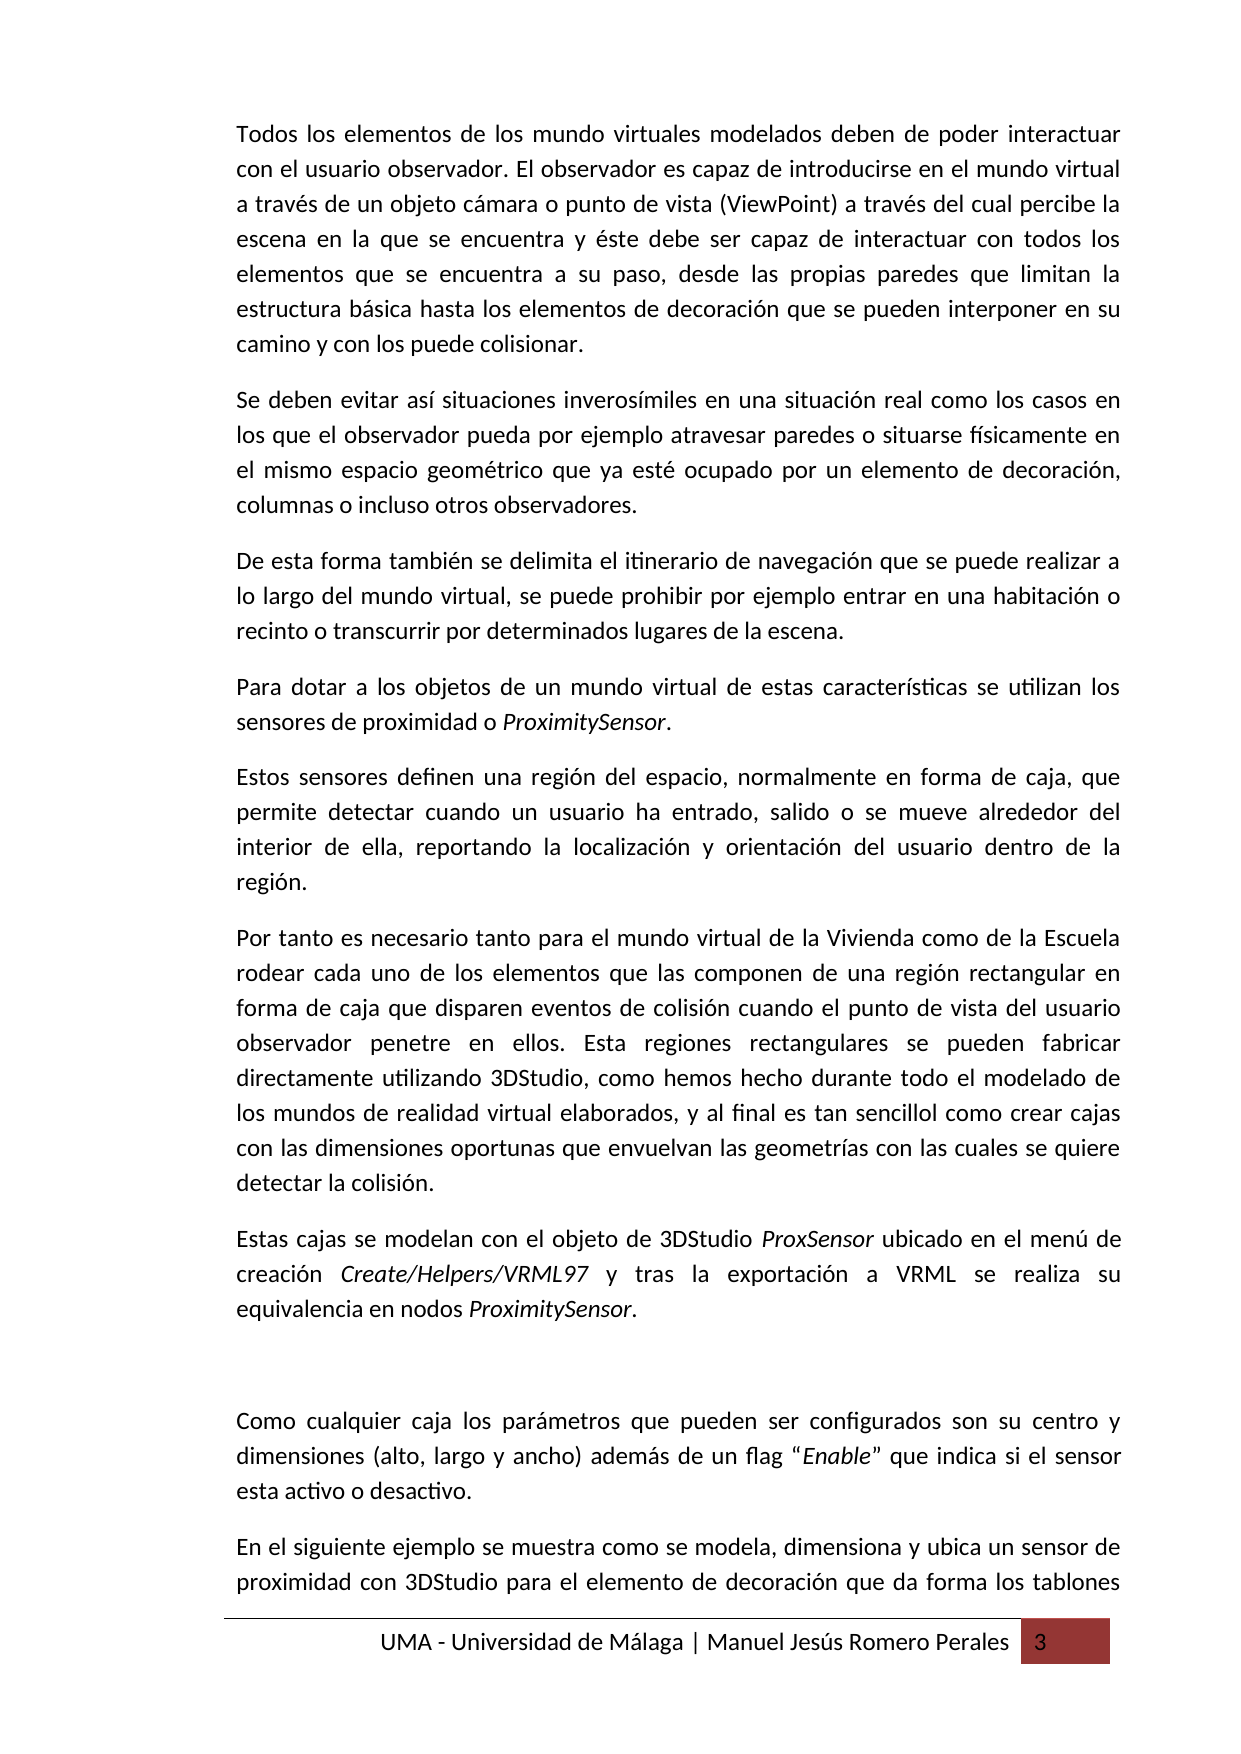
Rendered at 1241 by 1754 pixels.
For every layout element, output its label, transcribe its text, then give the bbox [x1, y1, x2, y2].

text Todos los elementos de los mundo virtuales modelados deben de poder interactuar con el usuario observador. El observador es capaz de introducirse en el mundo virtual a través de un objeto cámara o punto de vista (ViewPoint) a través del cual percibe la escena en la que se encuentra y éste debe ser capaz de interactuar con todos los elementos que se encuentra a su paso, desde las propias paredes que limitan la estructura básica hasta los elementos de decoración que se pueden interponer en su camino y con los puede colisionar. [236, 118, 1122, 359]
text Estos sensores definen una región del espacio, normalmente en forma de caja, que permite detectar cuando un usuario ha entrado, salido o se mueve alrededor del interior de ella, reportando la localización y orientación del usuario dentro de la región. [236, 761, 1122, 897]
text Estas cajas se modelan con el objeto de 3DStudio ProxSensor ubicado en el menú de creación Create/Helpers/VRML97 y tras la exportación a VRML se realiza su equivalencia en nodos ProximitySensor. [236, 1223, 1122, 1324]
text Para dotar a los objetos de un mundo virtual de estas características se utilizan los sensores de proximidad o ProximitySensor. [236, 671, 1122, 736]
text Se deben evitar así situaciones inverosímiles en una situación real como los casos en los que el observador pueda por ejemplo atravesar paredes o situarse físicamente en el mismo espacio geométrico que ya esté ocupado por un elemento de decoración, columnas o incluso otros observadores. [236, 384, 1122, 519]
text Como cualquier caja los parámetros que pueden ser configurados son su centro y dimensiones (alto, largo y ancho) además de un flag “Enable” que indica si el sensor esta activo o desactivo. [236, 1405, 1122, 1505]
text De esta forma también se delimita el itinerario de navegación que se puede realizar a lo largo del mundo virtual, se puede prohibir por ejemplo entrar en una habitación o recinto o transcurrir por determinados lugares de la escena. [236, 545, 1122, 645]
text Por tanto es necesario tanto para el mundo virtual de la Vivienda como de la Escuela rodear cada uno de los elementos que las componen de una región rectangular en forma de caja que disparen eventos de colisión cuando el punto de vista del usuario observador penetre en ellos. Esta regiones rectangulares se pueden fabricar directamente utilizando 3DStudio, como hemos hecho durante todo el modelado de los mundos de realidad virtual elaborados, y al final es tan sencillol como crear cajas con las dimensiones oportunas que envuelvan las geometrías con las cuales se quiere detectar la colisión. [236, 922, 1122, 1198]
